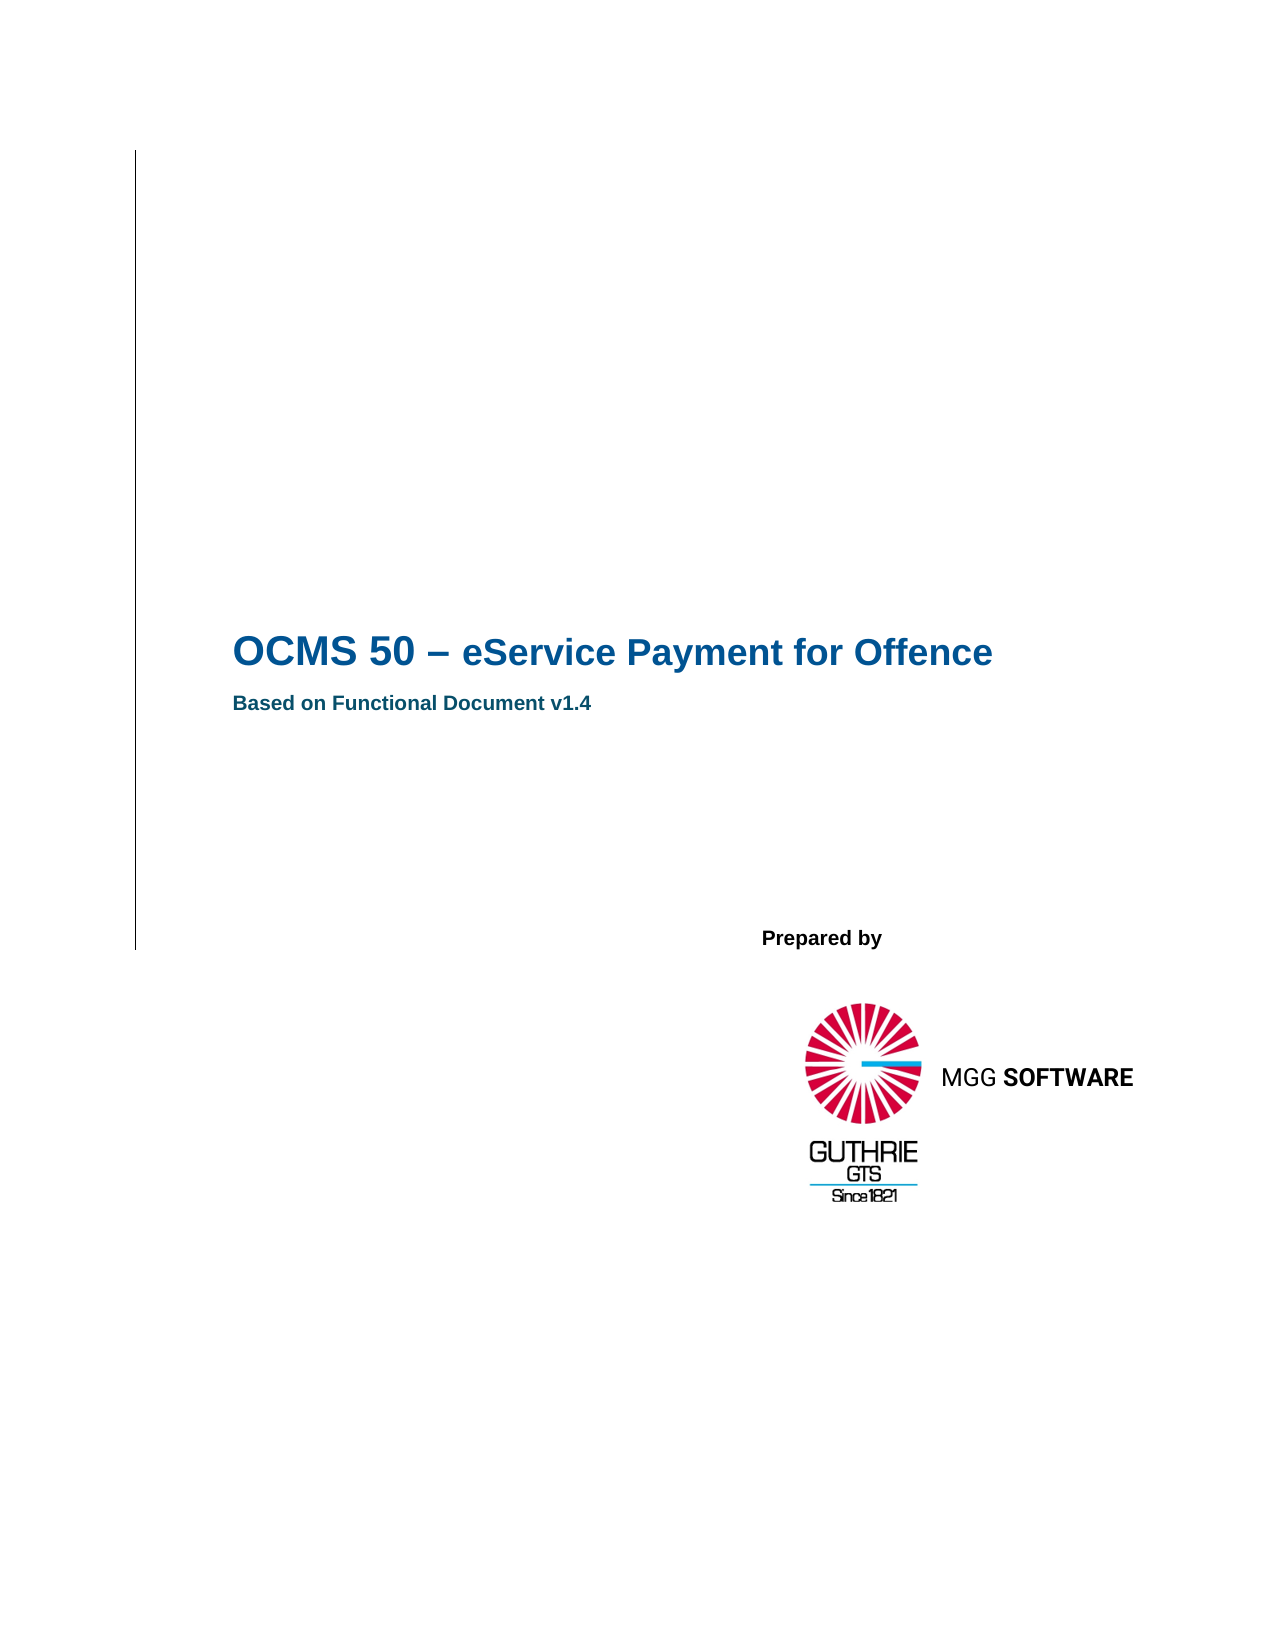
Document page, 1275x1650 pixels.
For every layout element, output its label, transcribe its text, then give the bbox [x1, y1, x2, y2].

text Prepared by [150, 926, 1125, 950]
picture [792, 1003, 932, 1202]
